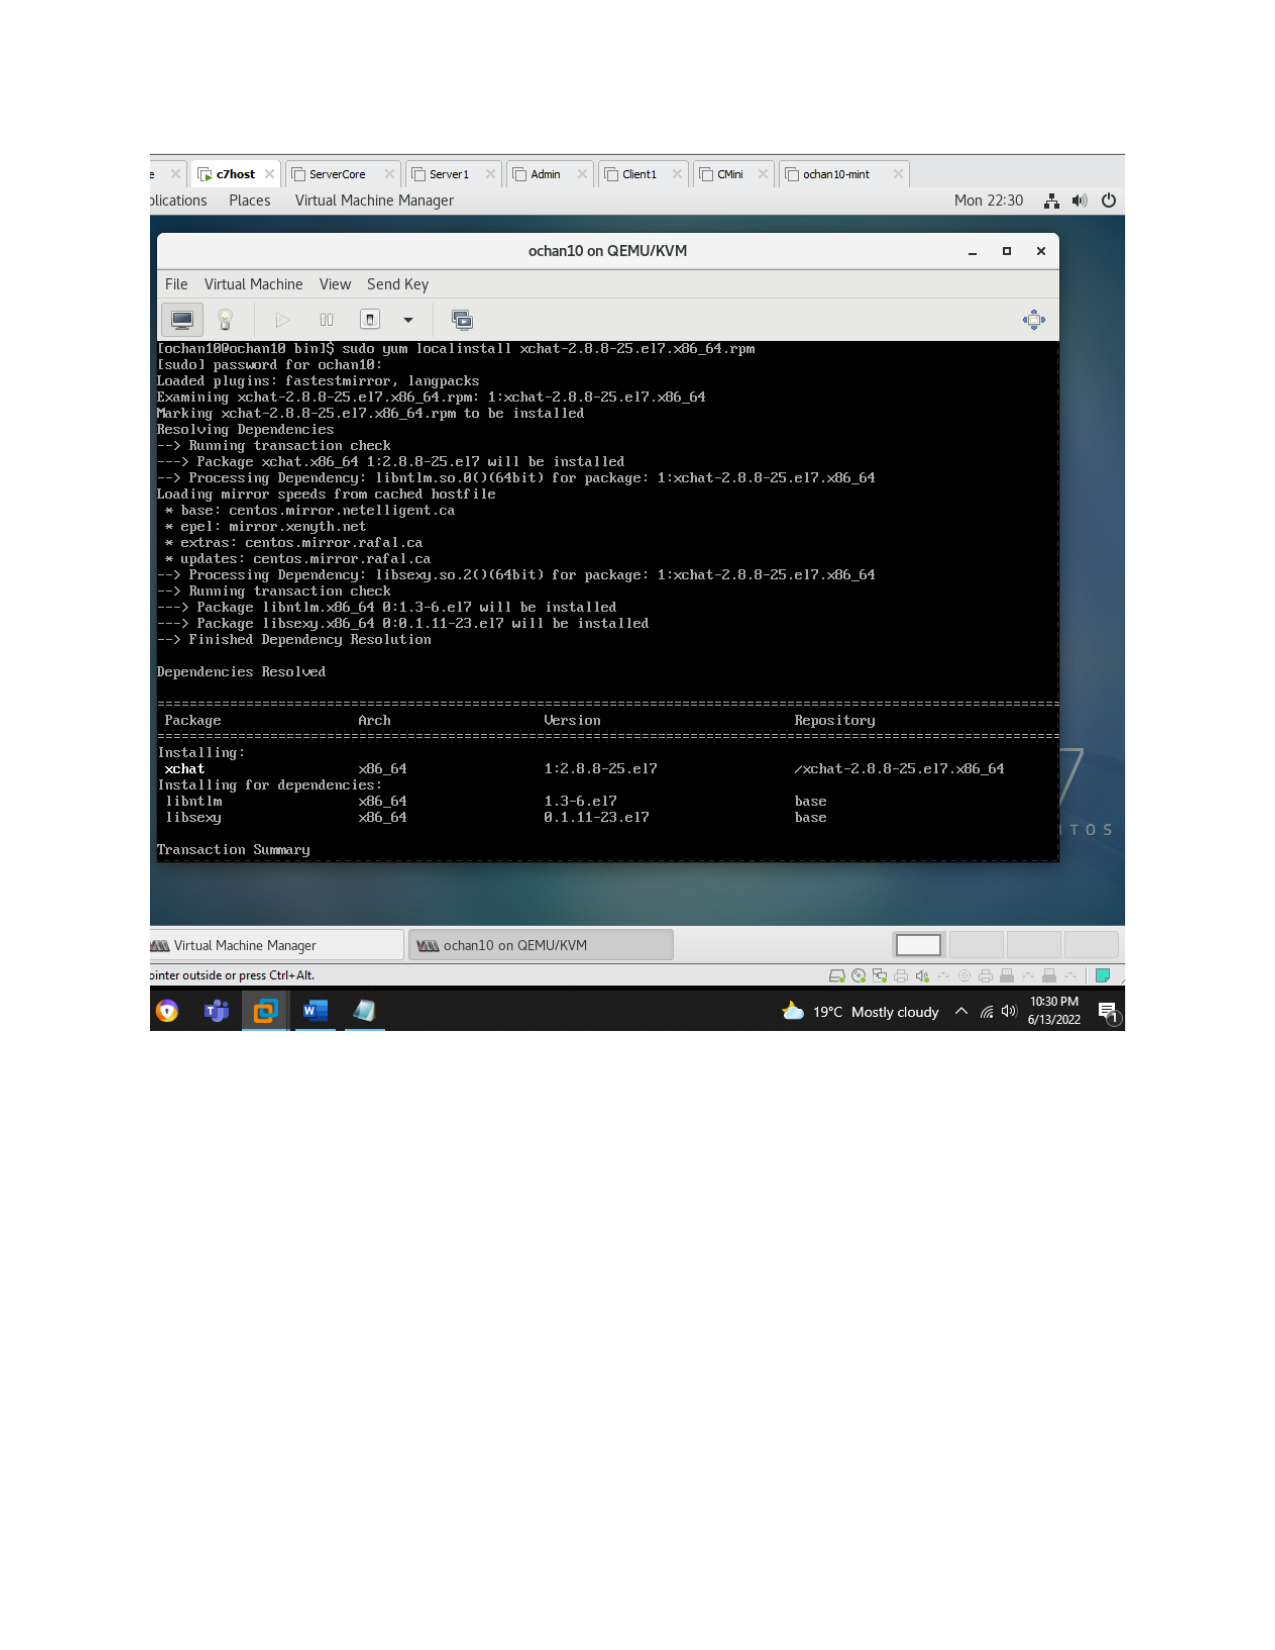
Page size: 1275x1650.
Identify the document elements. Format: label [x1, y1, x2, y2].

picture [150, 150, 1125, 1031]
